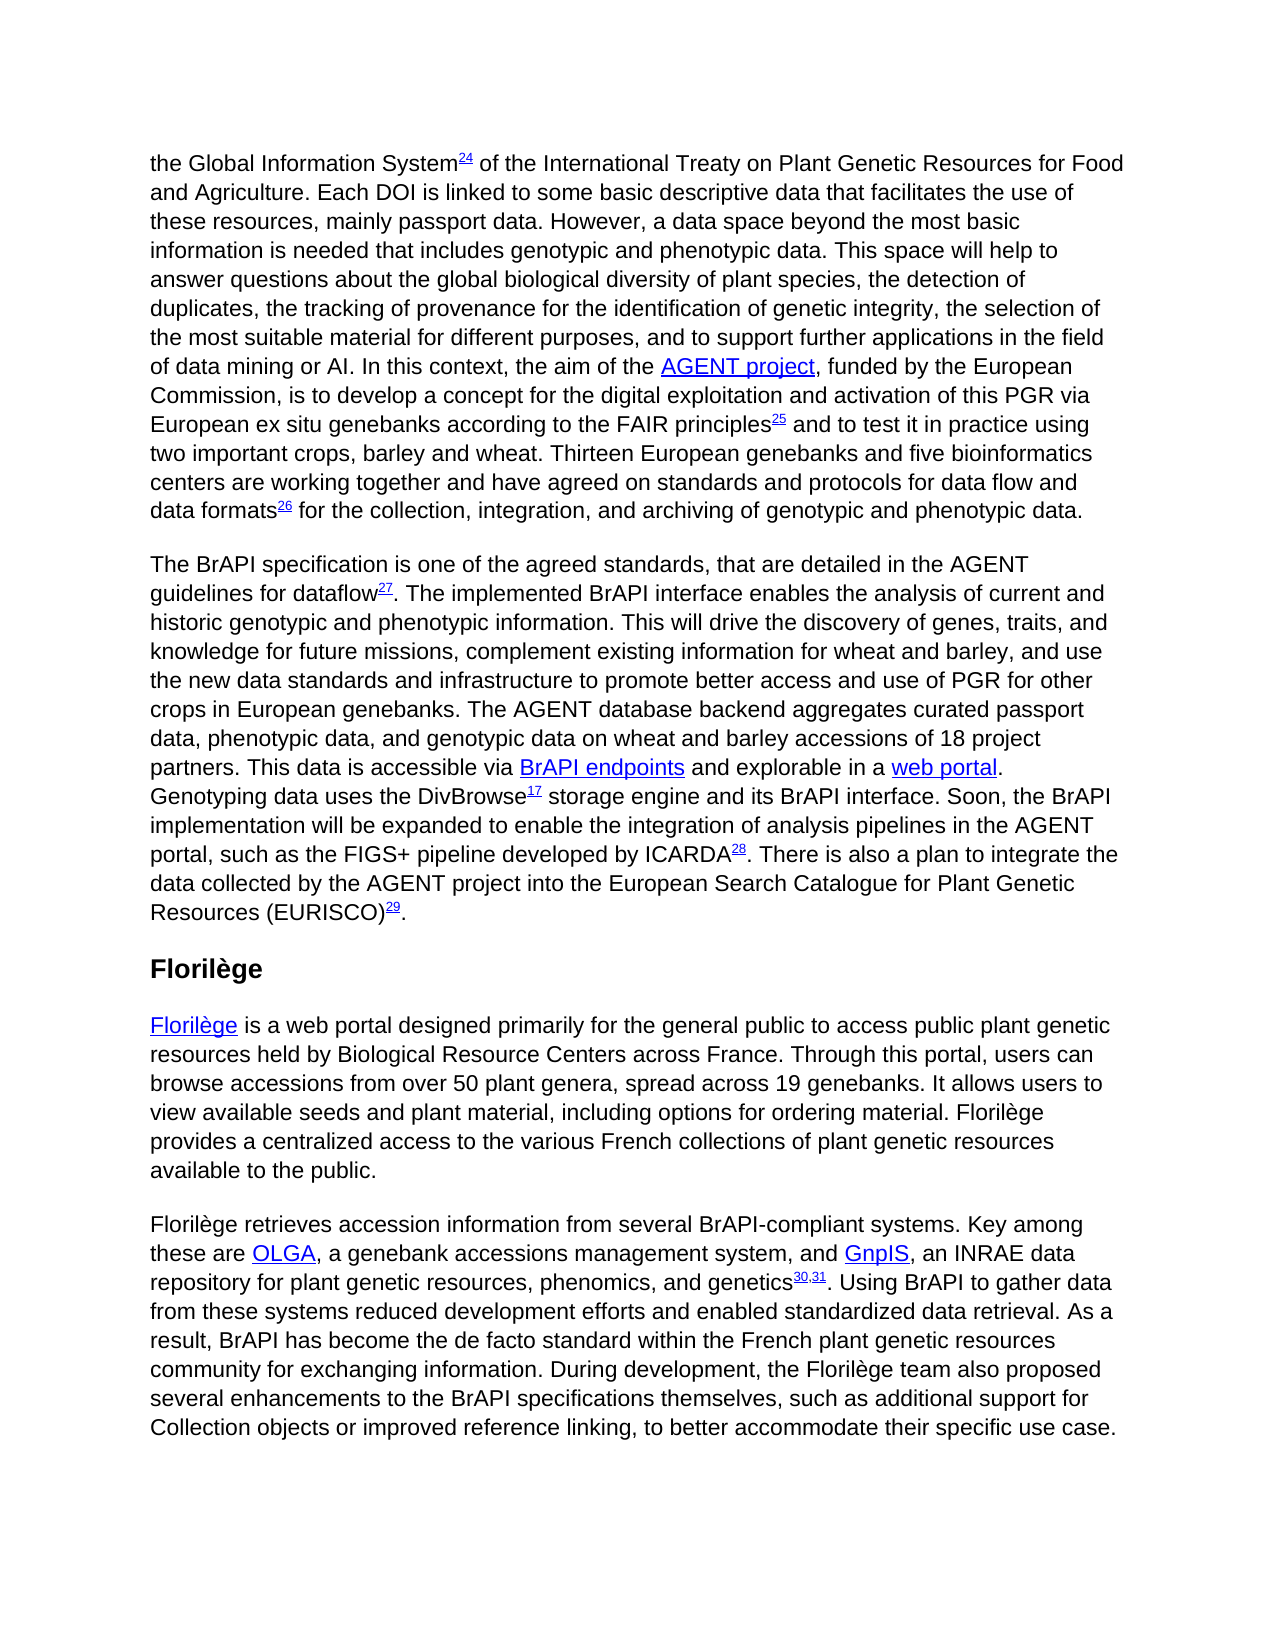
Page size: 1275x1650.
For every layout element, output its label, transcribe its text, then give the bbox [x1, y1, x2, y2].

text The BrAPI specification is one of the agreed standards, that are detailed in the AGENT guidelines for dataflow27. The implemented BrAPI interface enables the analysis of current and historic genotypic and phenotypic information. This will drive the discovery of genes, traits, and knowledge for future missions, complement existing information for wheat and barley, and use the new data standards and infrastructure to promote better access and use of PGR for other crops in European genebanks. The AGENT database backend aggregates curated passport data, phenotypic data, and genotypic data on wheat and barley accessions of 18 project partners. This data is accessible via BrAPI endpoints and explorable in a web portal. Genotyping data uses the DivBrowse17 storage engine and its BrAPI interface. Soon, the BrAPI implementation will be expanded to enable the integration of analysis pipelines in the AGENT portal, such as the FIGS+ pipeline developed by ICARDA28. There is also a plan to integrate the data collected by the AGENT project into the European Search Catalogue for Plant Genetic Resources (EURISCO)29. [150, 551, 1125, 925]
text Florilège retrieves accession information from several BrAPI-compliant systems. Key among these are OLGA, a genebank accessions management system, and GnpIS, an INRAE data repository for plant genetic resources, phenomics, and genetics30,31. Using BrAPI to gather data from these systems reduced development efforts and enabled standardized data retrieval. As a result, BrAPI has become the de facto standard within the French plant genetic resources community for exchanging information. During development, the Florilège team also proposed several enhancements to the BrAPI specifications themselves, such as additional support for Collection objects or improved reference linking, to better accommodate their specific use case. [150, 1211, 1125, 1440]
subtitle Florilège [150, 953, 1125, 984]
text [150, 150, 1125, 524]
text Florilège is a web portal designed primarily for the general public to access public plant genetic resources held by Biological Resource Centers across France. Through this portal, users can browse accessions from over 50 plant genera, spread across 19 genebanks. It allows users to view available seeds and plant material, including options for ordering material. Florilège provides a centralized access to the various French collections of plant genetic resources available to the public. [150, 1012, 1125, 1183]
